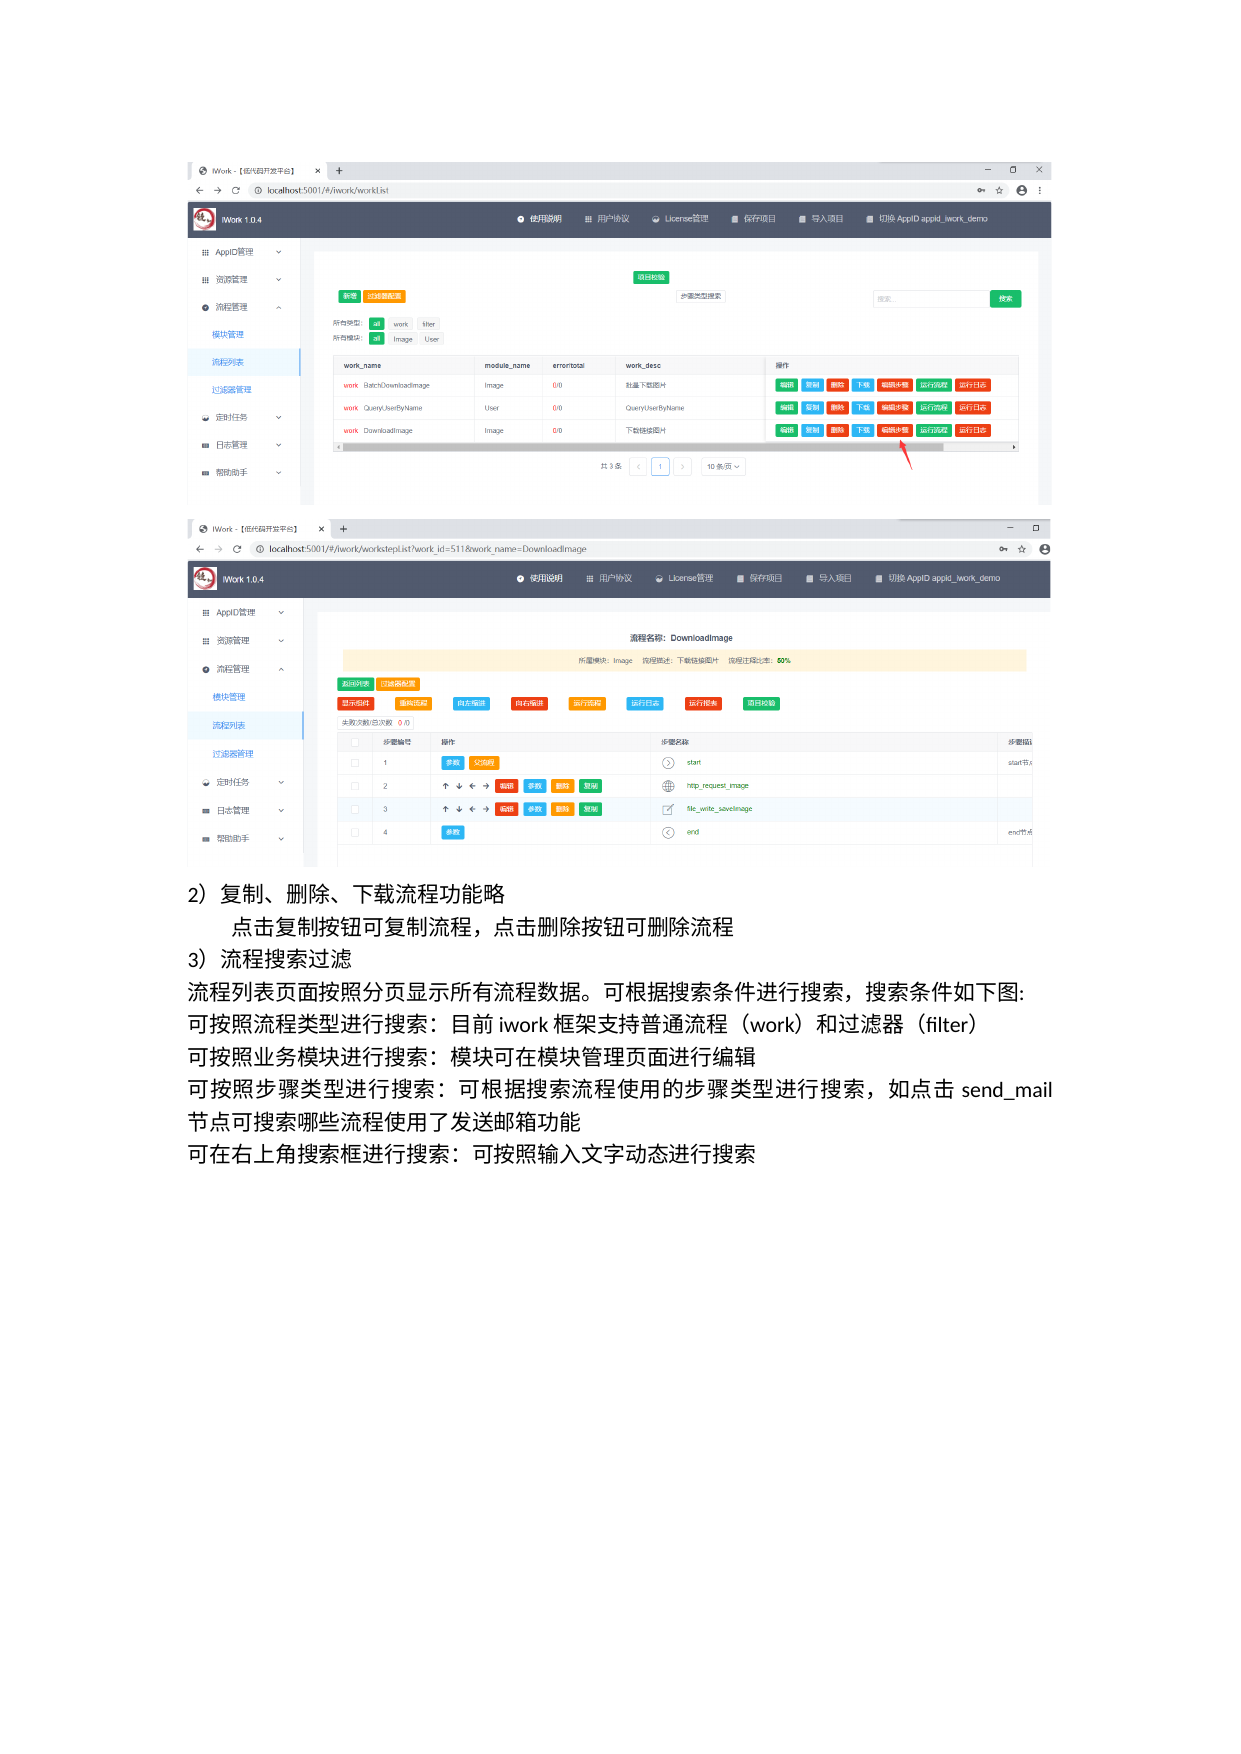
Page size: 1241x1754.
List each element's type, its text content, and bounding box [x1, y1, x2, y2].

list 复制、删除、下载流程功能略 [187, 877, 1053, 909]
text 可按照业务模块进行搜索：模块可在模块管理页面进行编辑 [187, 1039, 1053, 1072]
text 3）流程搜索过滤 [187, 942, 1053, 974]
picture [187, 162, 1052, 505]
text 可在右上角搜索框进行搜索：可按照输入文字动态进行搜索 [187, 1137, 1053, 1169]
text 可按照步骤类型进行搜索：可根据搜索流程使用的步骤类型进行搜索，如点击send_mail节点可搜索哪些流程使用了发送邮箱功能 [187, 1072, 1053, 1137]
text 流程列表页面按照分页显示所有流程数据。可根据搜索条件进行搜索，搜索条件如下图: [187, 974, 1053, 1007]
text 可按照流程类型进行搜索：目前 iwork 框架支持普通流程（work）和过滤器（filter） [187, 1007, 1053, 1039]
text 点击复制按钮可复制流程，点击删除按钮可删除流程 [187, 909, 1053, 942]
picture [187, 519, 1051, 867]
